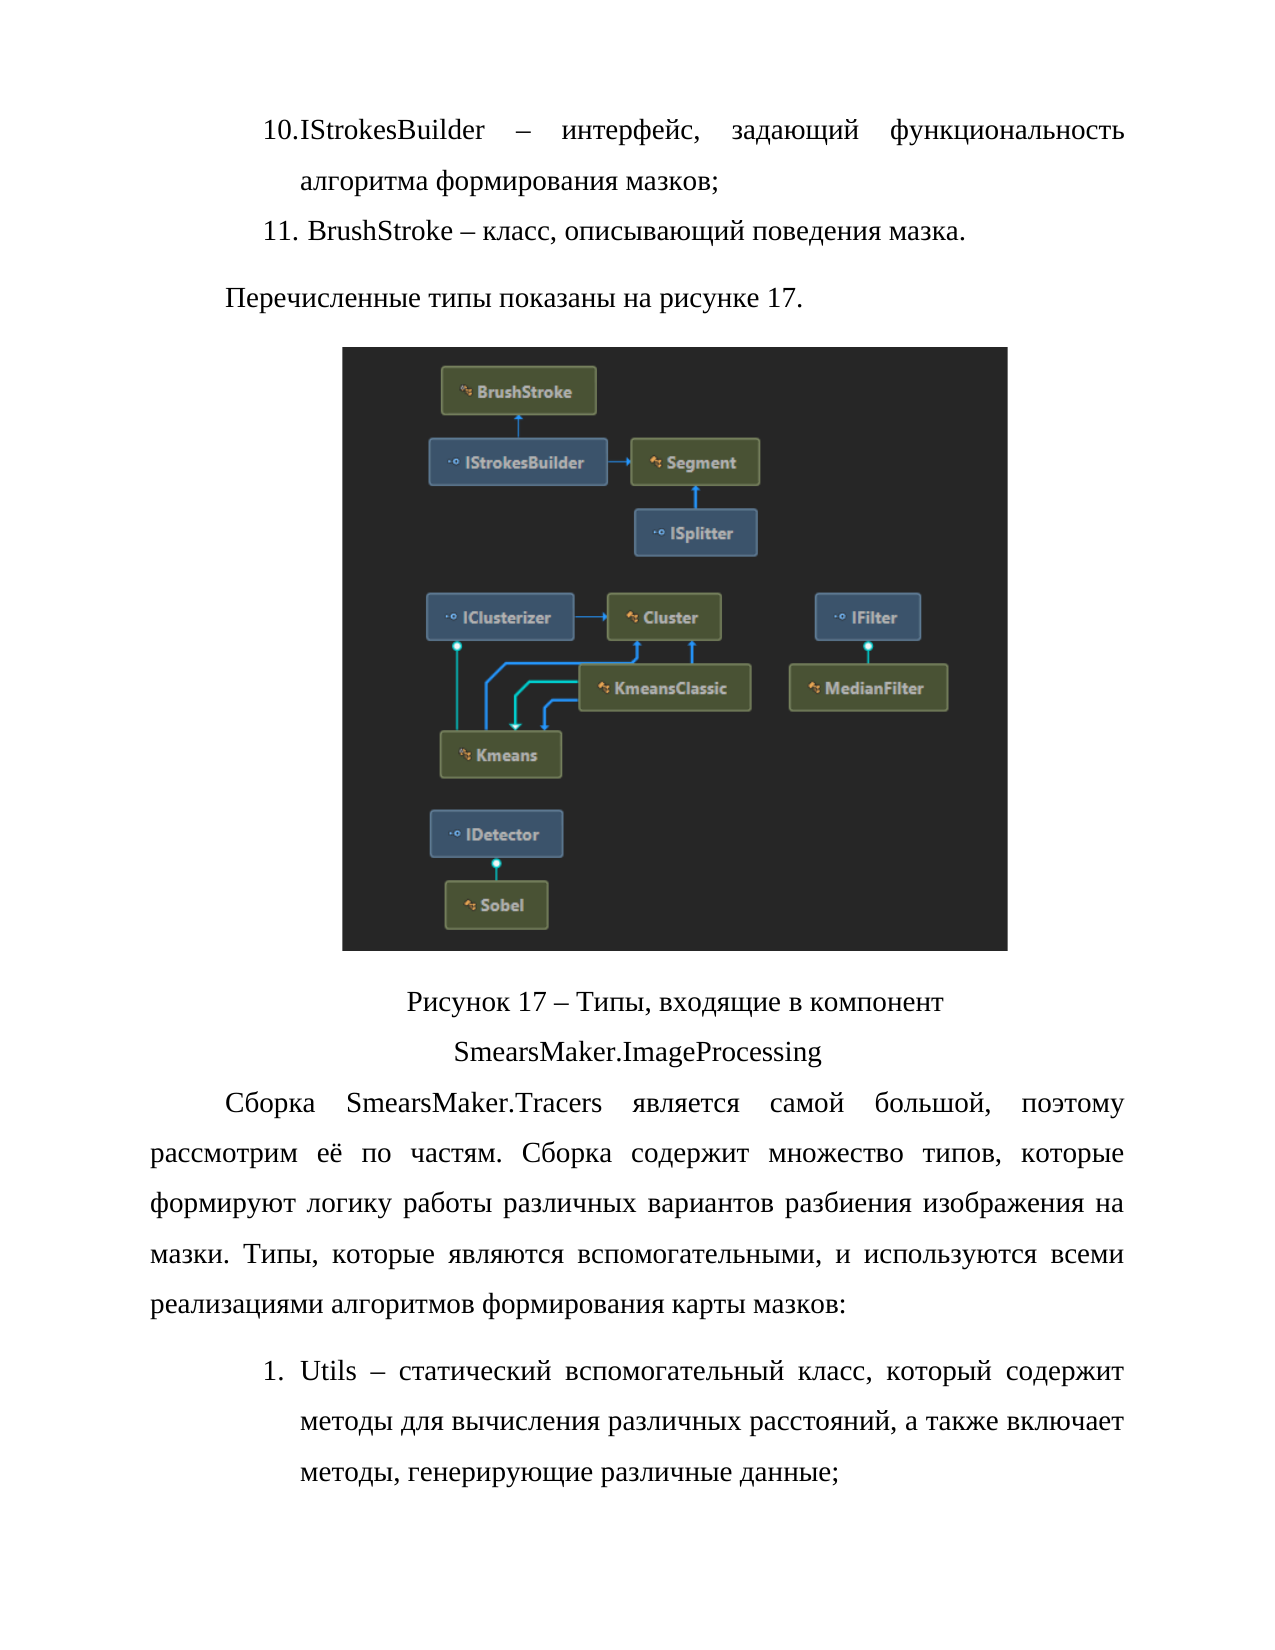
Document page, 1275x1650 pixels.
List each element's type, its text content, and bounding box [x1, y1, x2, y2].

text Перечисленные типы показаны на рисунке 17. [150, 280, 1125, 314]
list Utils – статический вспомогательный класс, который содержит методы для вычисления различных расстояний, а также включает методы, генерирующие различные данные; [262, 1353, 1125, 1487]
text Рисунок 17 – Типы, входящие в компонент SmearsMaker.ImageProcessing [150, 984, 1125, 1068]
text Сборка SmearsMaker.Tracers является самой большой, поэтому рассмотрим её по частям. Сборка содержит множество типов, которые формируют логику работы различных вариантов разбиения изображения на мазки. Типы, которые являются вспомогательными, и используются всеми реализациями алгоритмов формирования карты мазков: [150, 1085, 1125, 1320]
list IStrokesBuilder – интерфейс, задающий функциональность алгоритма формирования мазков; [262, 112, 1125, 196]
list BrushStroke – класс, описывающий поведения мазка. [262, 213, 1125, 247]
picture [342, 347, 1008, 951]
